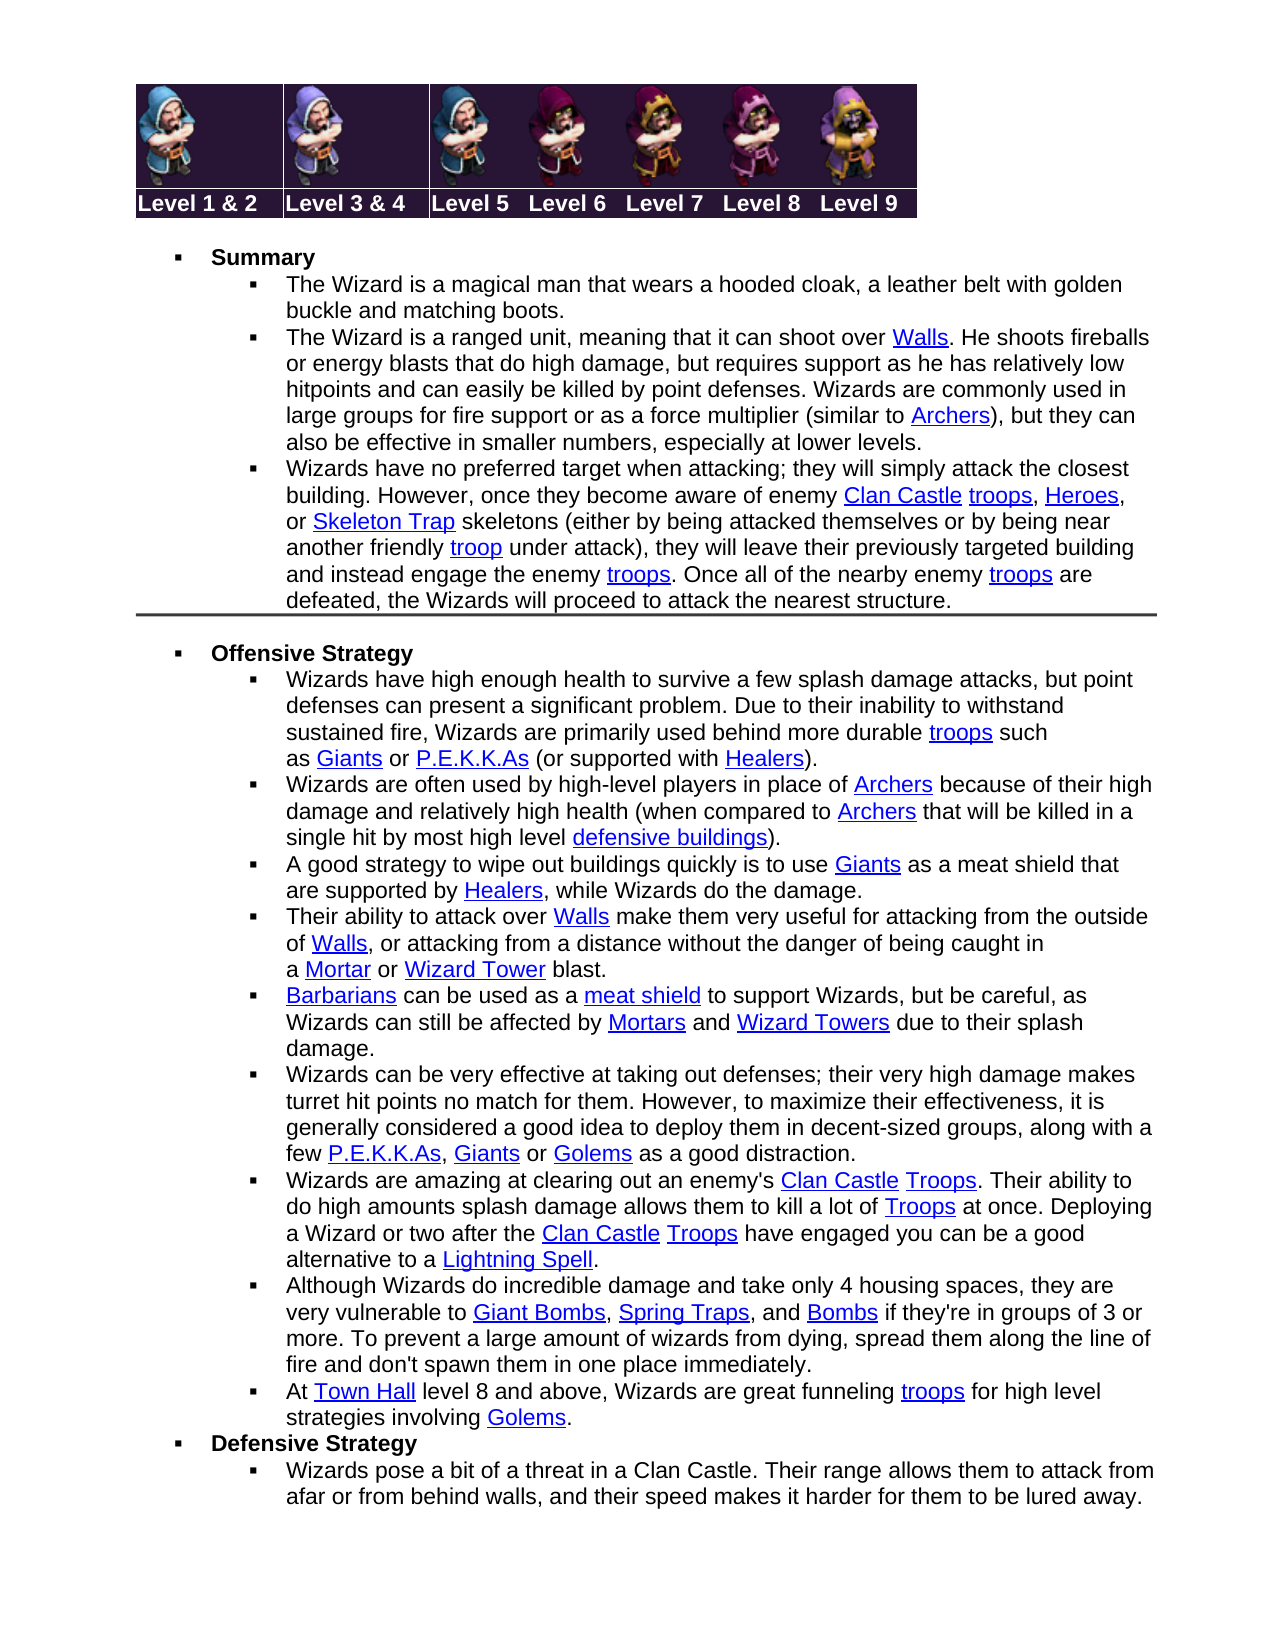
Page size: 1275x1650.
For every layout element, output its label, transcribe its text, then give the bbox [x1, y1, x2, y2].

list Offensive Strategy [173, 640, 1157, 666]
list Wizards are amazing at clearing out an enemy's Clan Castle Troops. Their ability to do high amounts splash damage allows them to kill a lot of Troops at once. Deploying a Wizard or two after the Clan Castle Troops have engaged you can be a good alternative to a Lightning Spell. [248, 1167, 1157, 1272]
list The Wizard is a magical man that wears a hooded cloak, a leather belt with golden buckle and matching boots. [248, 271, 1157, 323]
picture [528, 85, 588, 187]
picture [431, 85, 491, 187]
list Wizards have high enough health to survive a few splash damage attacks, but point defenses can present a significant problem. Due to their inability to withstand sustained fire, Wizards are primarily used behind more durable troops such as Giants or P.E.K.K.As (or supported with Healers). [248, 666, 1157, 771]
picture [820, 85, 880, 187]
list Defensive Strategy [173, 1430, 1157, 1457]
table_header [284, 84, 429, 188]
picture [137, 85, 197, 187]
list Wizards have no preferred target when attacking; they will simply attack the closest building. However, once they become aware of enemy Clan Castle troops, Heroes, or Skeleton Trap skeletons (either by being attacked themselves or by being near another friendly troop under attack), they will leave their previously targeted building and instead engage the enemy troops. Once all of the nearby enemy troops are defeated, the Wizards will proceed to attack the nearest structure. [248, 455, 1157, 613]
picture [285, 85, 345, 187]
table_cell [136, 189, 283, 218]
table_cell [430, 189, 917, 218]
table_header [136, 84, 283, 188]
list Barbarians can be used as a meat shield to support Wizards, but be careful, as Wizards can still be affected by Mortars and Wizard Towers due to their splash damage. [248, 982, 1157, 1061]
list Wizards can be very effective at taking out defenses; their very high damage makes turret hit points no match for them. However, to maximize their effectiveness, it is generally considered a good idea to deploy them in decent-sized groups, along with a few P.E.K.K.As, Giants or Golems as a good distraction. [248, 1061, 1157, 1167]
list At Town Hall level 8 and above, Wizards are great funneling troops for high level strategies involving Golems. [248, 1378, 1157, 1430]
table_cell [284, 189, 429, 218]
list Wizards are often used by high-level players in place of Archers because of their high damage and relatively high health (when compared to Archers that will be killed in a single hit by most high level defensive buildings). [248, 771, 1157, 851]
picture [722, 85, 783, 187]
list Summary [173, 244, 1157, 271]
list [248, 1457, 1157, 1509]
list The Wizard is a ranged unit, meaning that it can shoot over Walls. He shoots fireballs or energy blasts that do high damage, but requires support as he has relatively low hitpoints and can easily be killed by point defenses. Wizards are commonly used in large groups for fire support or as a force multiplier (similar to Archers), but they can also be effective in smaller numbers, especially at lower levels. [248, 323, 1157, 455]
list Their ability to attack over Walls make them very useful for attacking from the outside of Walls, or attacking from a distance without the danger of being caught in a Mortar or Wizard Tower blast. [248, 903, 1157, 982]
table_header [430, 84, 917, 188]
picture [625, 85, 685, 187]
list A good strategy to wipe out buildings quickly is to use Giants as a meat shield that are supported by Healers, while Wizards do the damage. [248, 851, 1157, 903]
list Although Wizards do incredible damage and take only 4 housing spaces, they are very vulnerable to Giant Bombs, Spring Traps, and Bombs if they're in groups of 3 or more. To prevent a large amount of wizards from dying, spread them along the line of fire and don't spawn them in one place immediately. [248, 1272, 1157, 1378]
